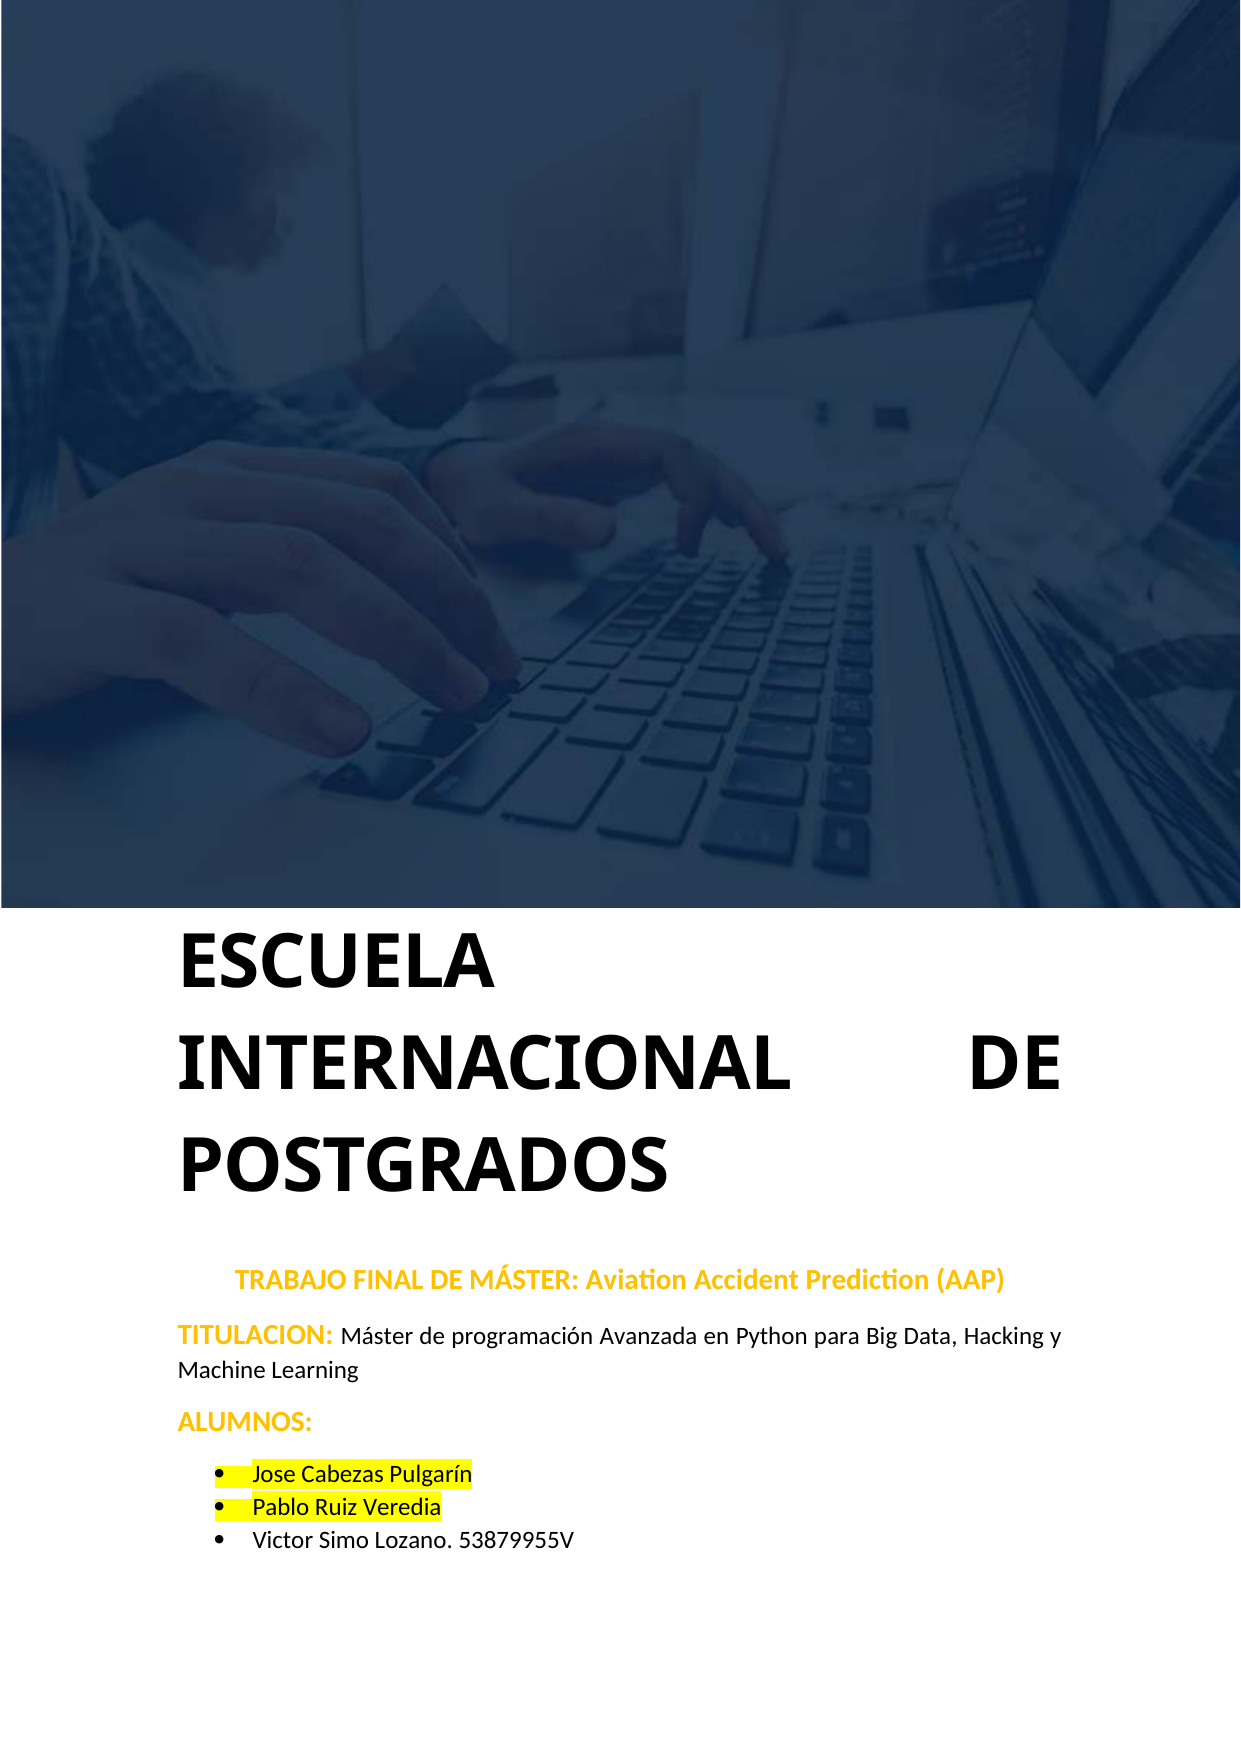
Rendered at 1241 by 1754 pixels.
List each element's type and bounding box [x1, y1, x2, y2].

picture [1, 0, 1241, 908]
